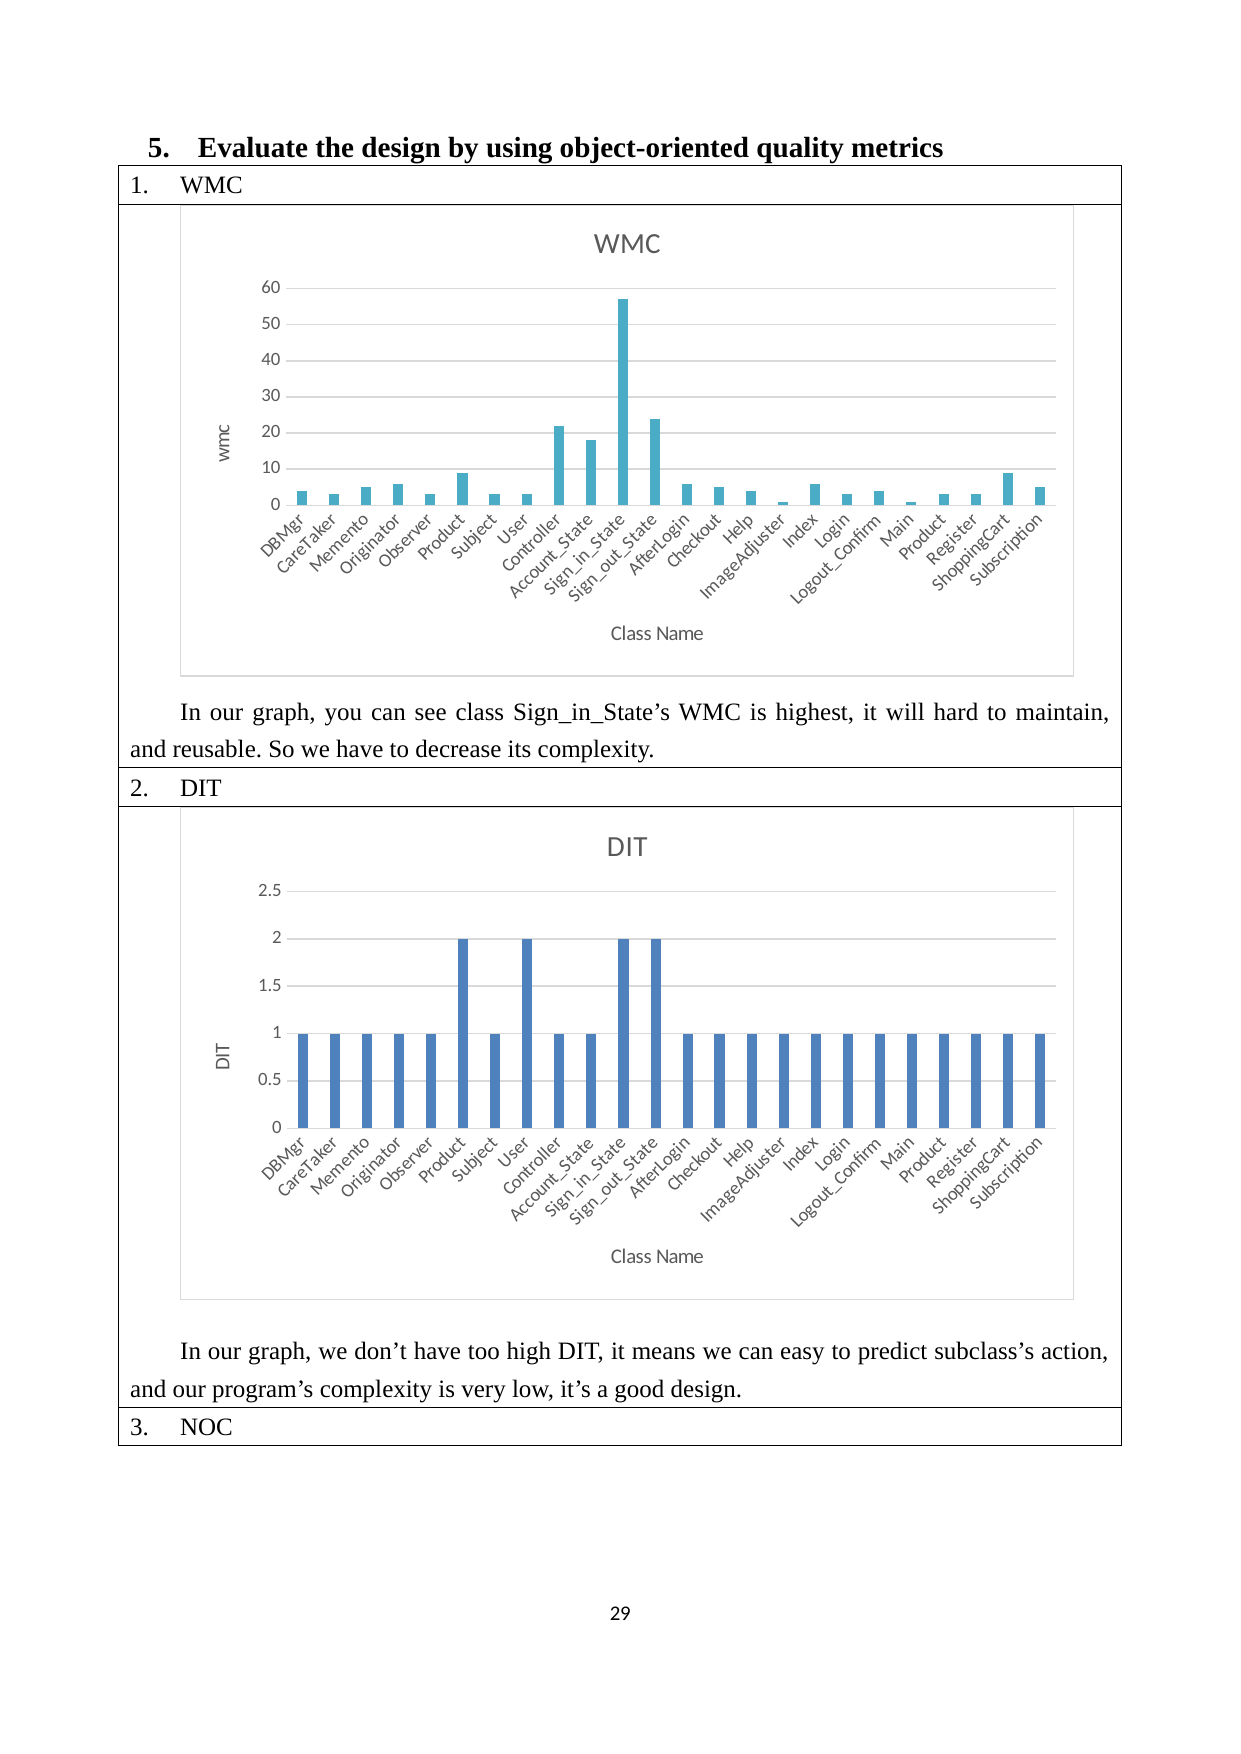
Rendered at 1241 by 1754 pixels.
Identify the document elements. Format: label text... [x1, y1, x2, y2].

table_cell DIT [119, 768, 1121, 806]
subtitle Evaluate the design by using object-oriented quality metrics [148, 128, 1122, 165]
table_header WMC [119, 166, 1121, 204]
table_cell In our graph, you can see class Sign_in_State’s WMC is highest, it will hard to maintain, and reusable. So we have to decrease its complexity. [119, 205, 1121, 767]
table_cell NOC [119, 1408, 1121, 1445]
table_cell In our graph, we don’t have too high DIT, it means we can easy to predict subclass’s action, and our program’s complexity is very low, it’s a good design. [119, 807, 1121, 1407]
